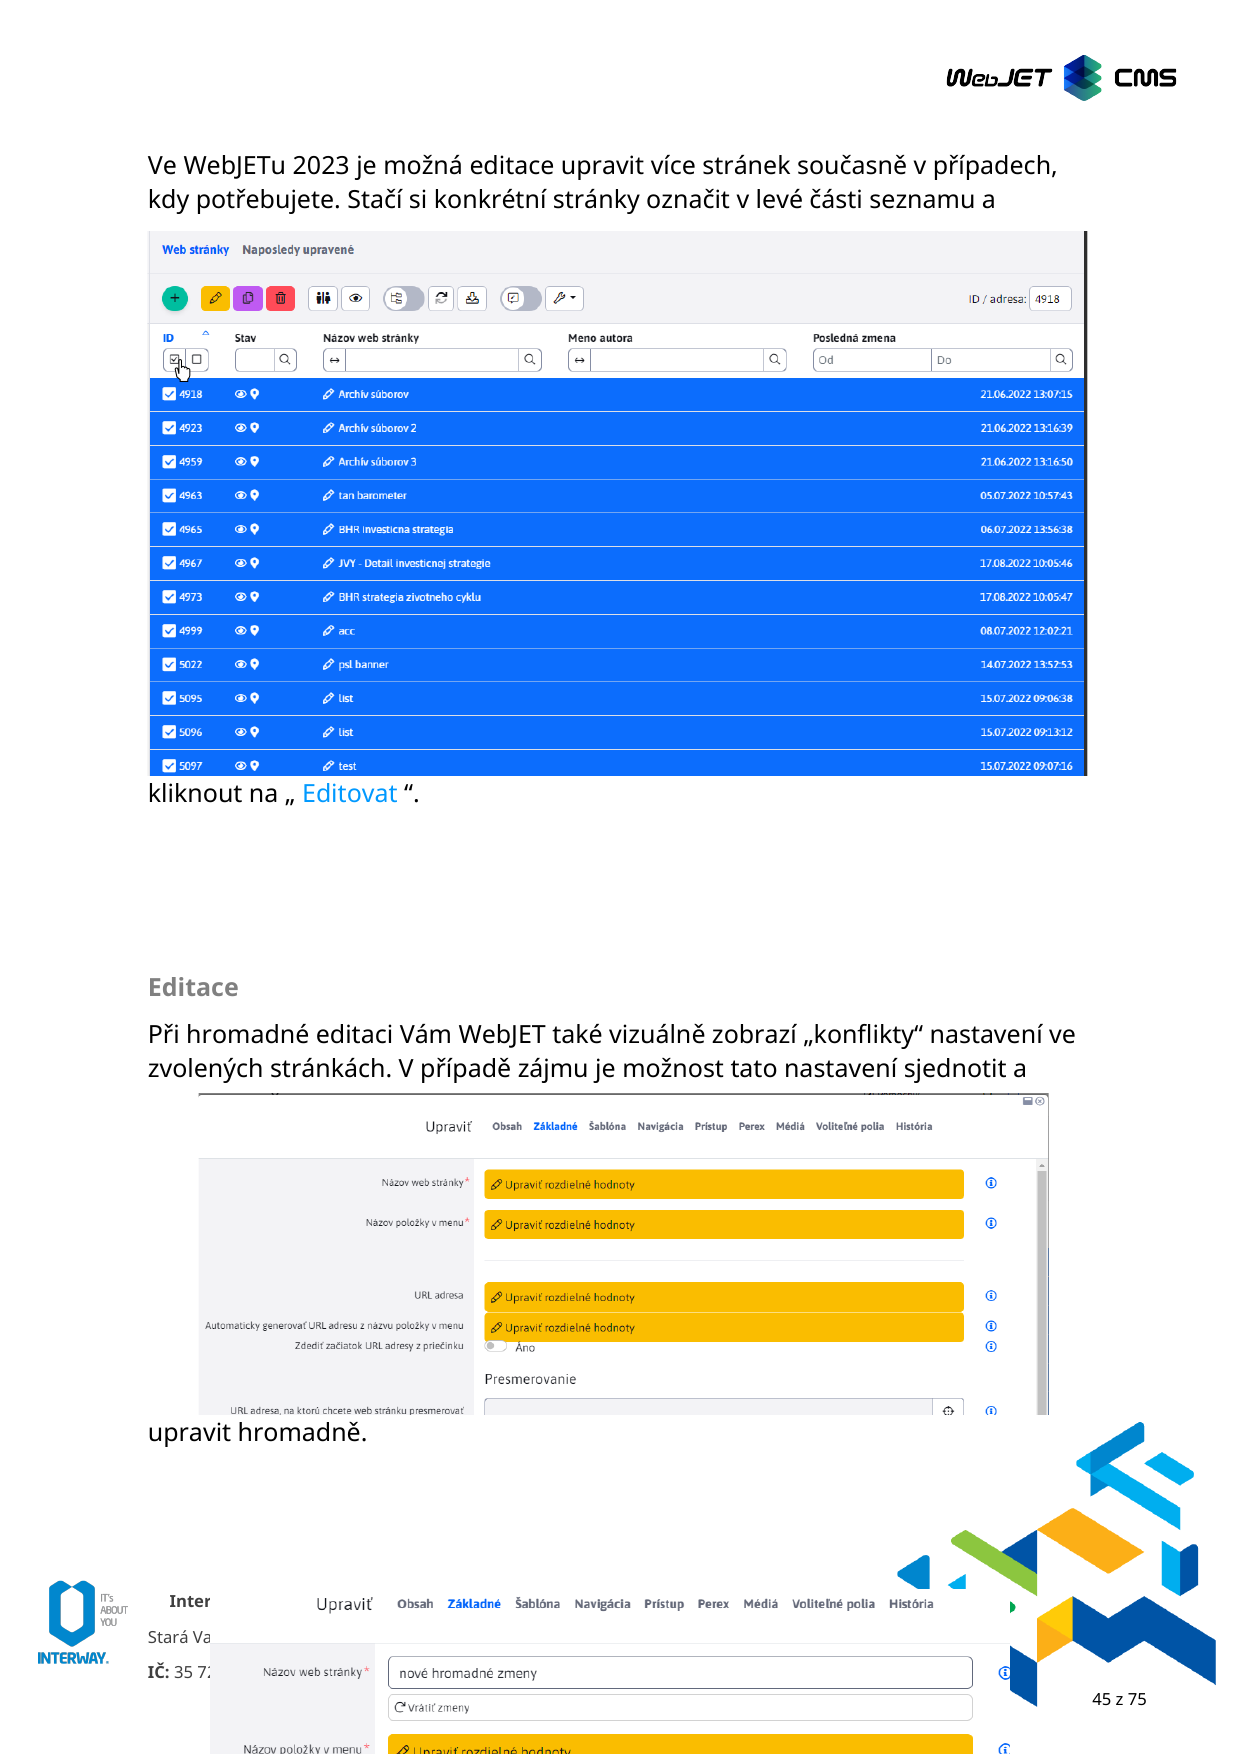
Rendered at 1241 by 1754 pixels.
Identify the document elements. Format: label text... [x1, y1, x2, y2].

picture [198, 1093, 1049, 1415]
picture [147, 231, 1088, 776]
picture [210, 1411, 1241, 1754]
text Ve WebJETu 2023 je možná editace upravit více stránek současně v případech, kdy potřebujete. Stačí si konkrétní stránky označit v levé části seznamu a kliknout na „ Editovat “. [148, 148, 1087, 231]
text Ve WebJETu 2023 je možná editace upravit více stránek současně v případech, kdy potřebujete. Stačí si konkrétní stránky označit v levé části seznamu a kliknout na „ Editovat “. [148, 776, 1087, 809]
picture [946, 55, 1177, 101]
picture [37, 1579, 129, 1665]
list Editace [148, 970, 1087, 1004]
